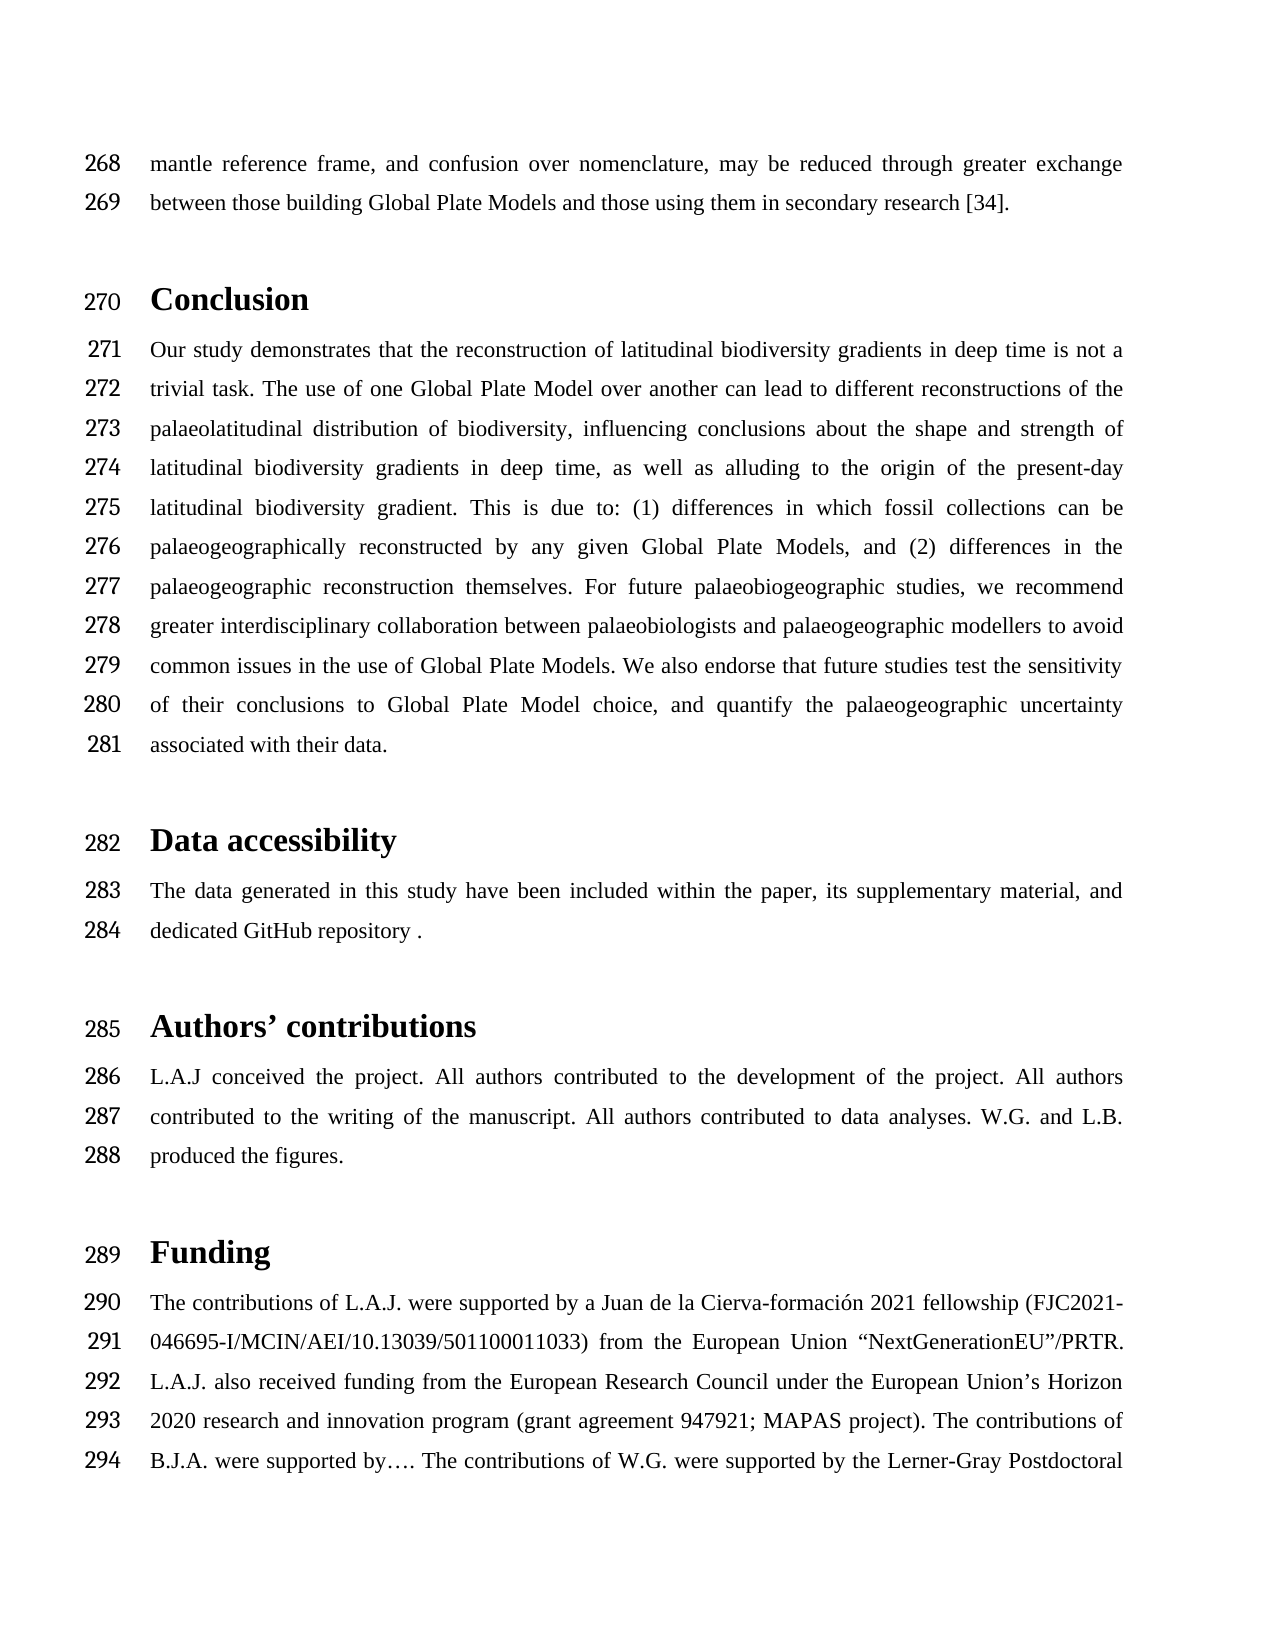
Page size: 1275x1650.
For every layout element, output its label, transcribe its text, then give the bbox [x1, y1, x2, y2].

text The data generated in this study have been included within the paper, its supplementary material, and dedicated GitHub repository . [150, 877, 1125, 943]
subtitle Authors’ contributions [150, 1006, 1125, 1045]
subtitle Data accessibility [150, 820, 1125, 859]
text Our study demonstrates that the reconstruction of latitudinal biodiversity gradients in deep time is not a trivial task. The use of one Global Plate Model over another can lead to different reconstructions of the palaeolatitudinal distribution of biodiversity, influencing conclusions about the shape and strength of latitudinal biodiversity gradients in deep time, as well as alluding to the origin of the present-day latitudinal biodiversity gradient. This is due to: (1) differences in which fossil collections can be palaeogeographically reconstructed by any given Global Plate Models, and (2) differences in the palaeogeographic reconstruction themselves. For future palaeobiogeographic studies, we recommend greater interdisciplinary collaboration between palaeobiologists and palaeogeographic modellers to avoid common issues in the use of Global Plate Models. We also endorse that future studies test the sensitivity of their conclusions to Global Plate Model choice, and quantify the palaeogeographic uncertainty associated with their data. [150, 336, 1125, 757]
subtitle Funding [150, 1232, 1125, 1270]
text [150, 150, 1125, 216]
subtitle Conclusion [150, 279, 1125, 317]
text L.A.J conceived the project. All authors contributed to the development of the project. All authors contributed to the writing of the manuscript. All authors contributed to data analyses. W.G. and L.B. produced the figures. [150, 1063, 1125, 1169]
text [150, 1289, 1125, 1473]
